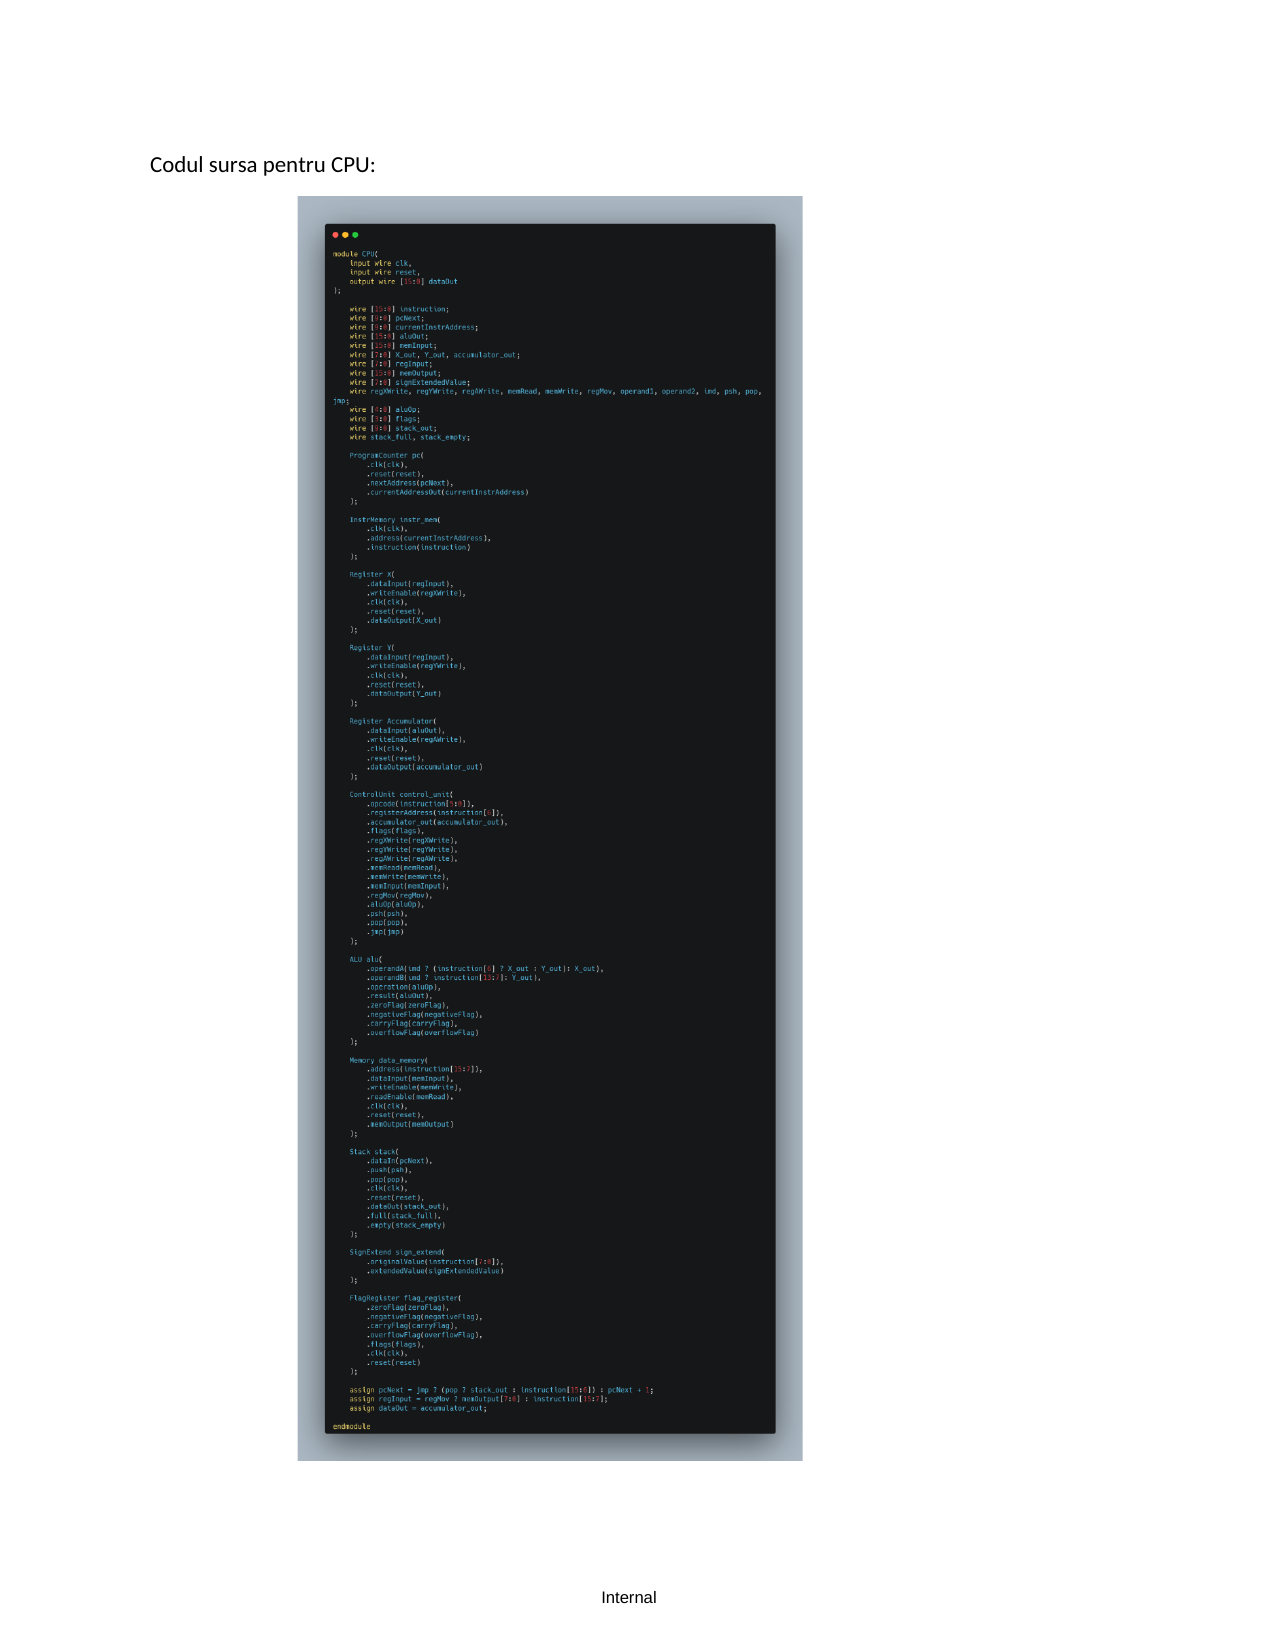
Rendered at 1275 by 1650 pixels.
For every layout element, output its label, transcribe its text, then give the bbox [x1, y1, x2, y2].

picture [297, 196, 803, 1461]
text Codul sursa pentru CPU: [150, 150, 1125, 178]
